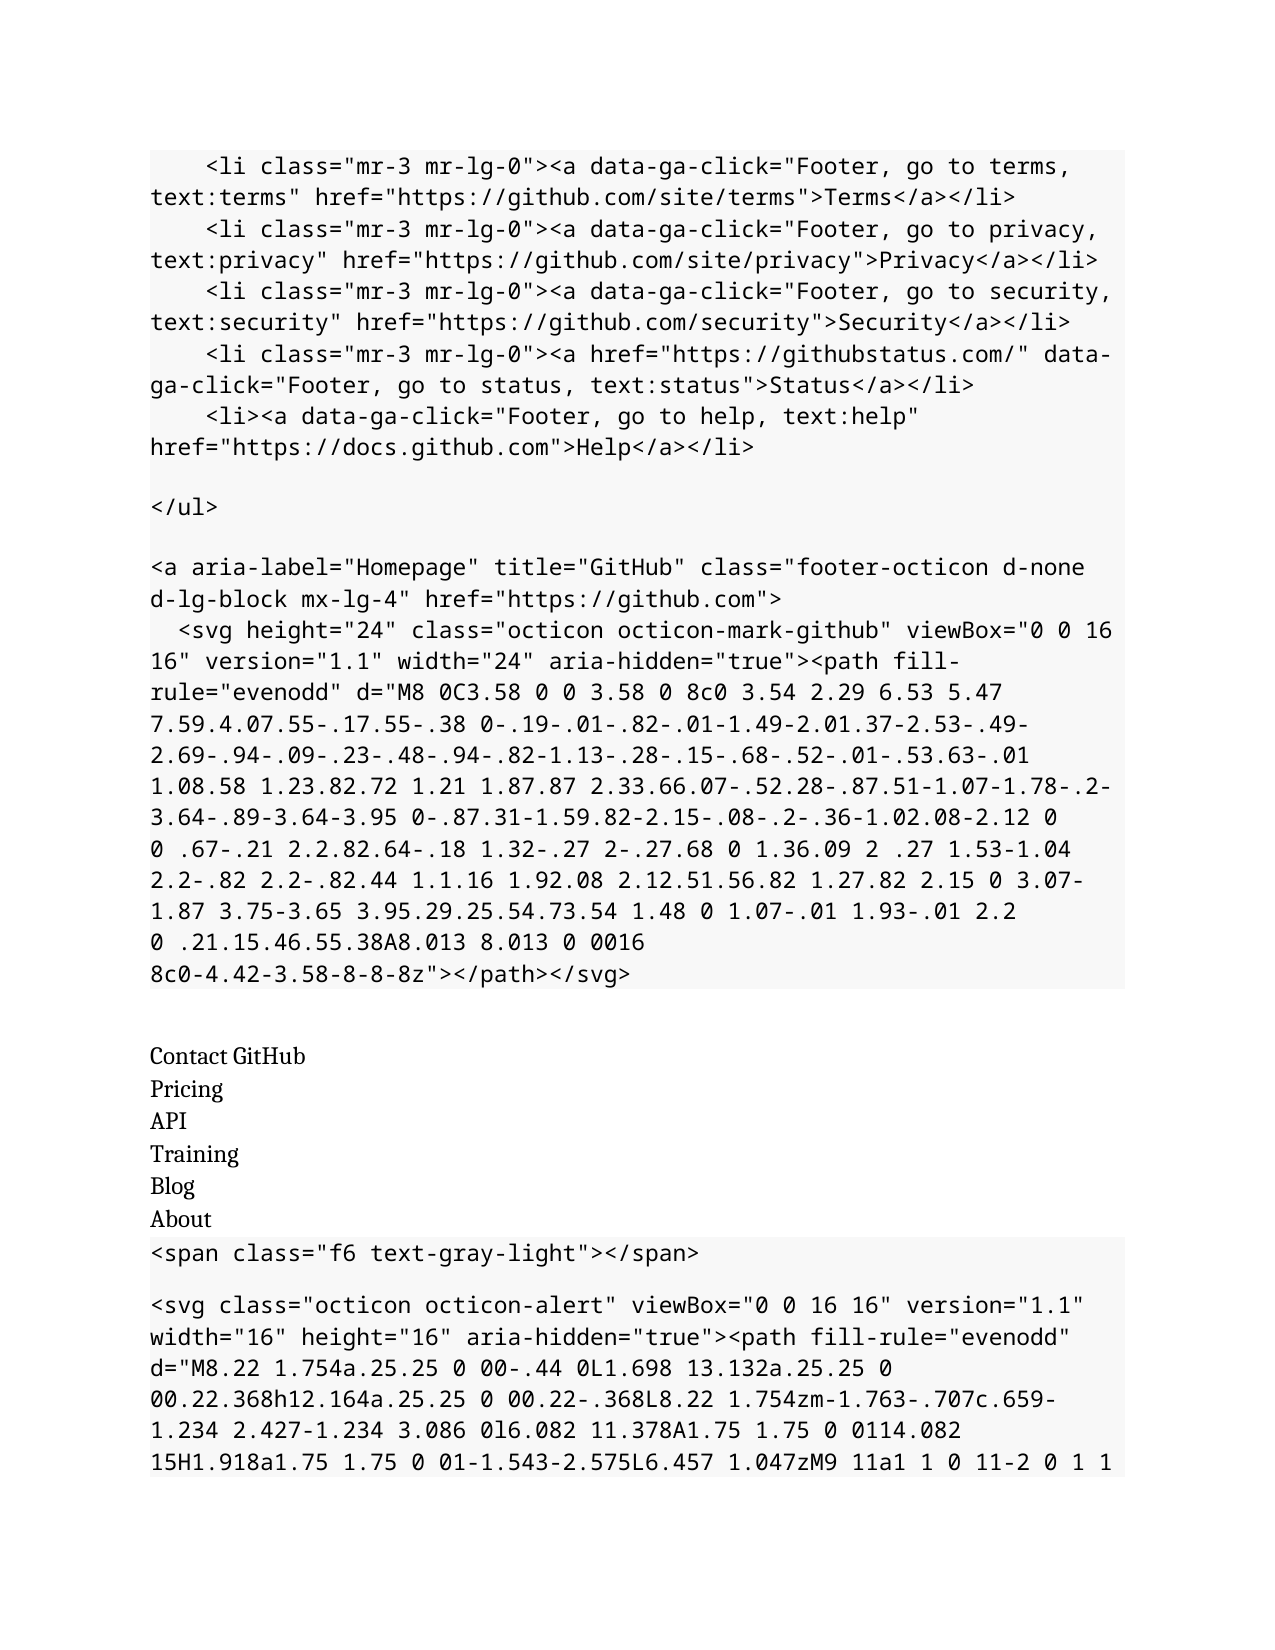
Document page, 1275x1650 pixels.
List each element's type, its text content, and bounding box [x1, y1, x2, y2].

text Pricing [150, 1074, 1125, 1103]
text About [150, 1204, 1125, 1233]
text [150, 150, 1125, 989]
text API [150, 1107, 1125, 1136]
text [150, 1289, 1125, 1477]
text Contact GitHub [150, 1042, 1125, 1071]
text Blog [150, 1172, 1125, 1201]
text <span class="f6 text-gray-light"></span> [150, 1237, 1125, 1268]
text Training [150, 1139, 1125, 1168]
